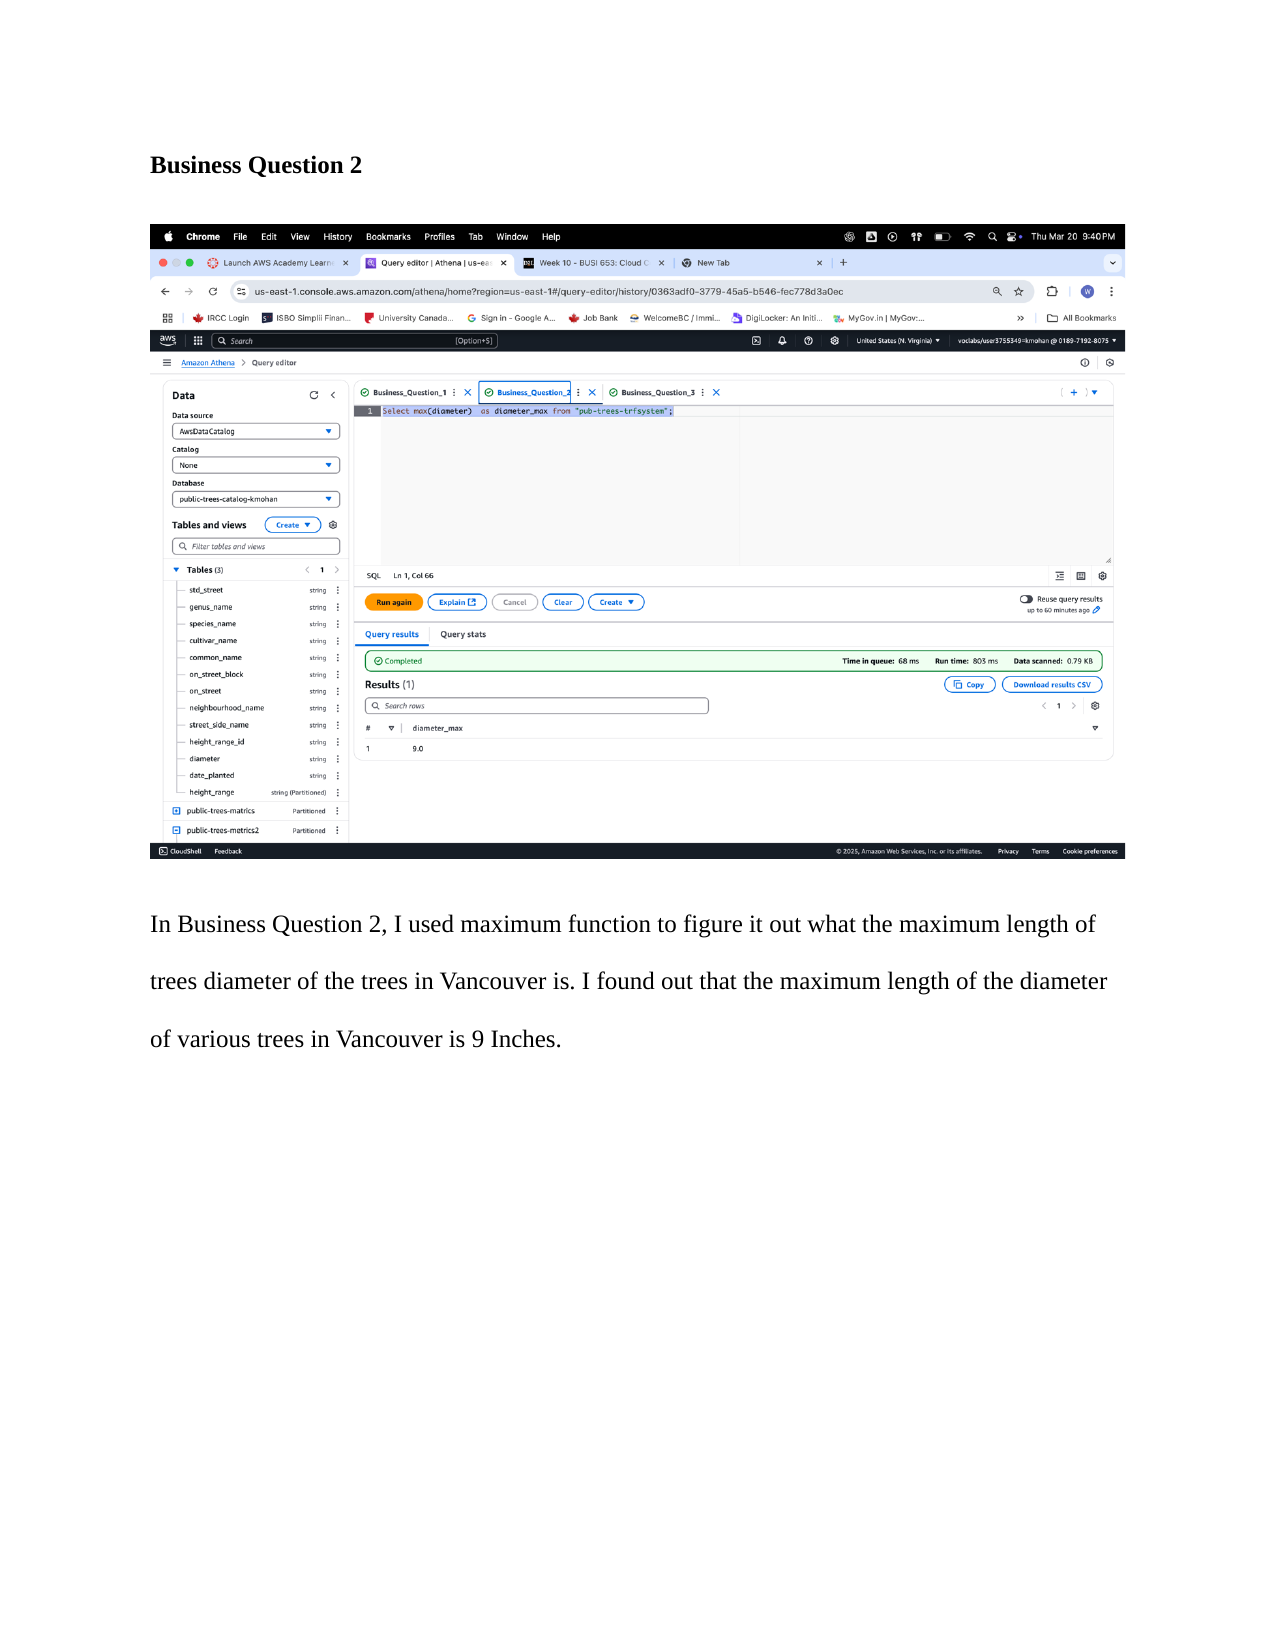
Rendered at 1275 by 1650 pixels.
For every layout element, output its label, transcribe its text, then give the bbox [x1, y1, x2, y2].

text Business Question 2 [150, 150, 1125, 179]
text In Business Question 2, I used maximum function to figure it out what the maximum length of trees diameter of the trees in Vancouver is. I found out that the maximum length of the diameter of various trees in Vancouver is 9 Inches. [150, 909, 1125, 1053]
picture [150, 224, 1125, 859]
